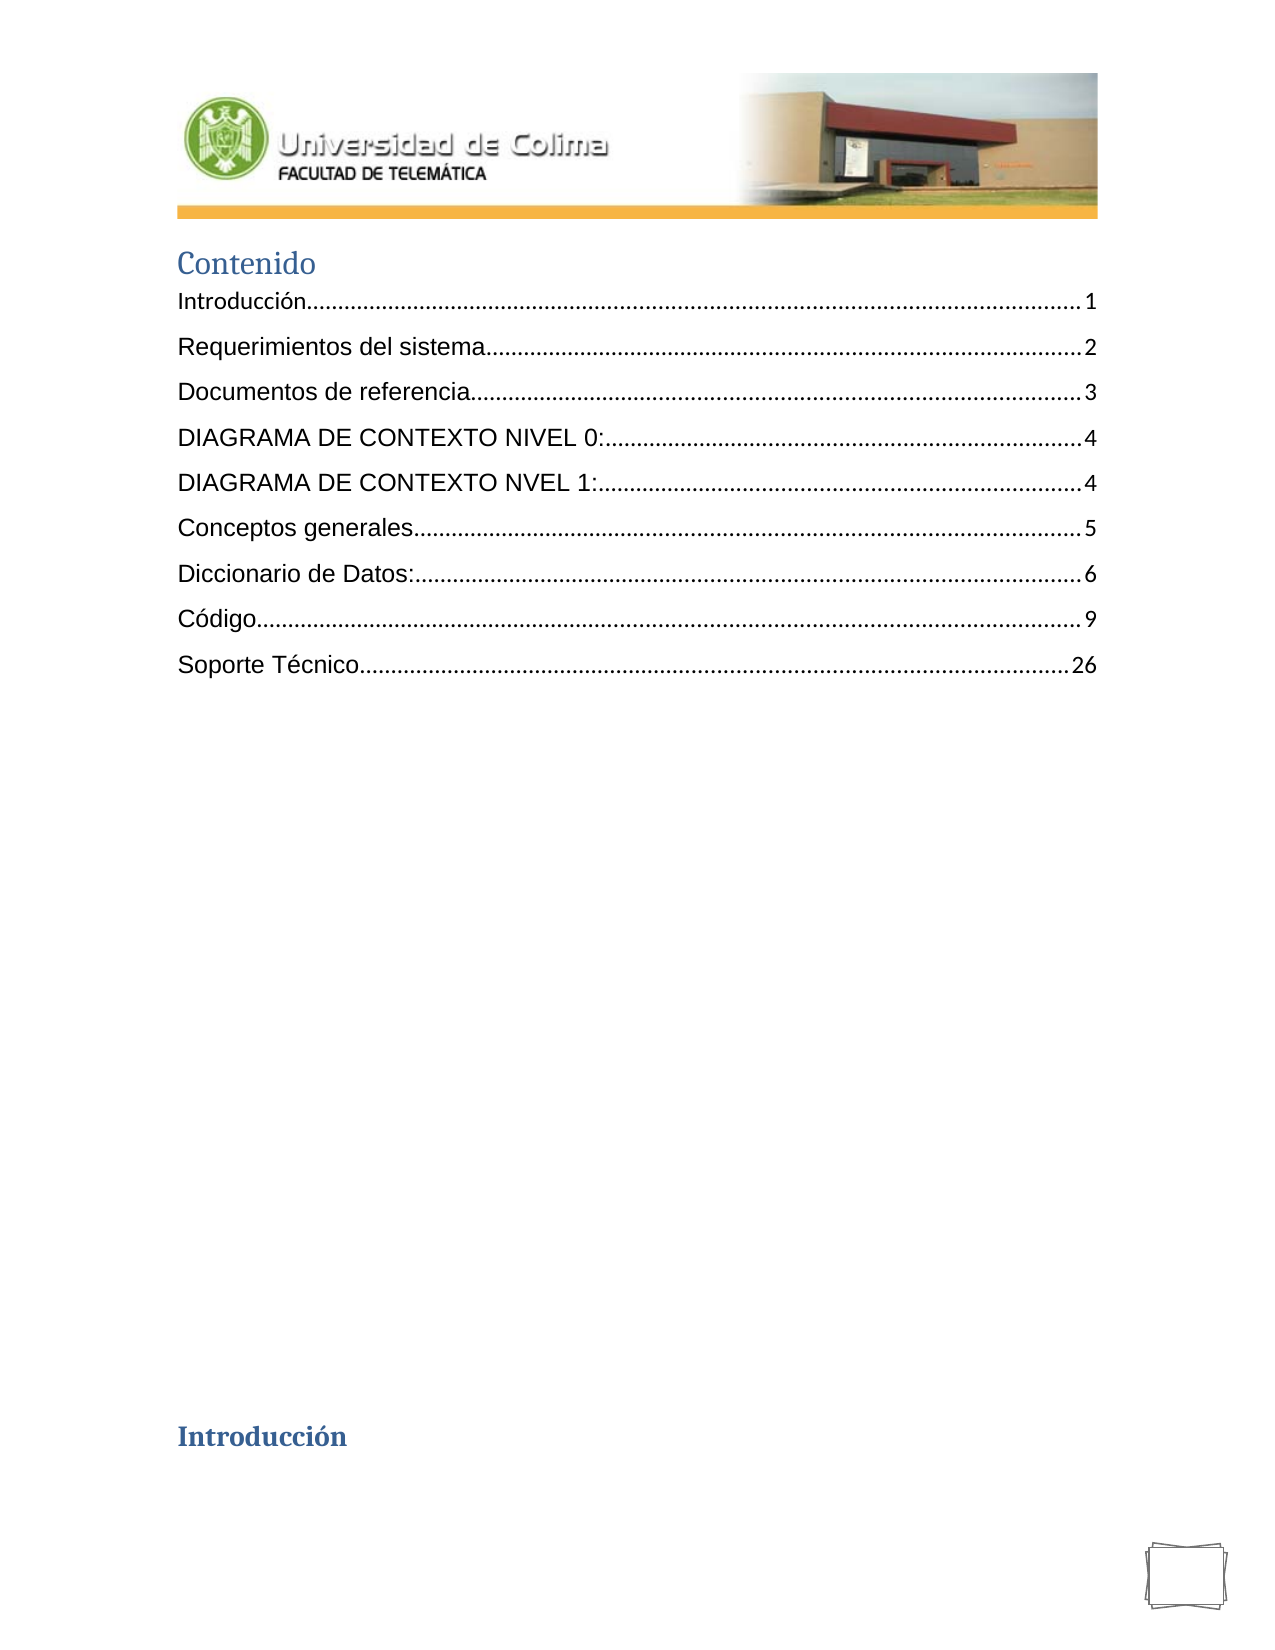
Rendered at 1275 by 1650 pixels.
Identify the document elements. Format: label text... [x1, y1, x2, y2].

picture [177, 73, 1098, 219]
